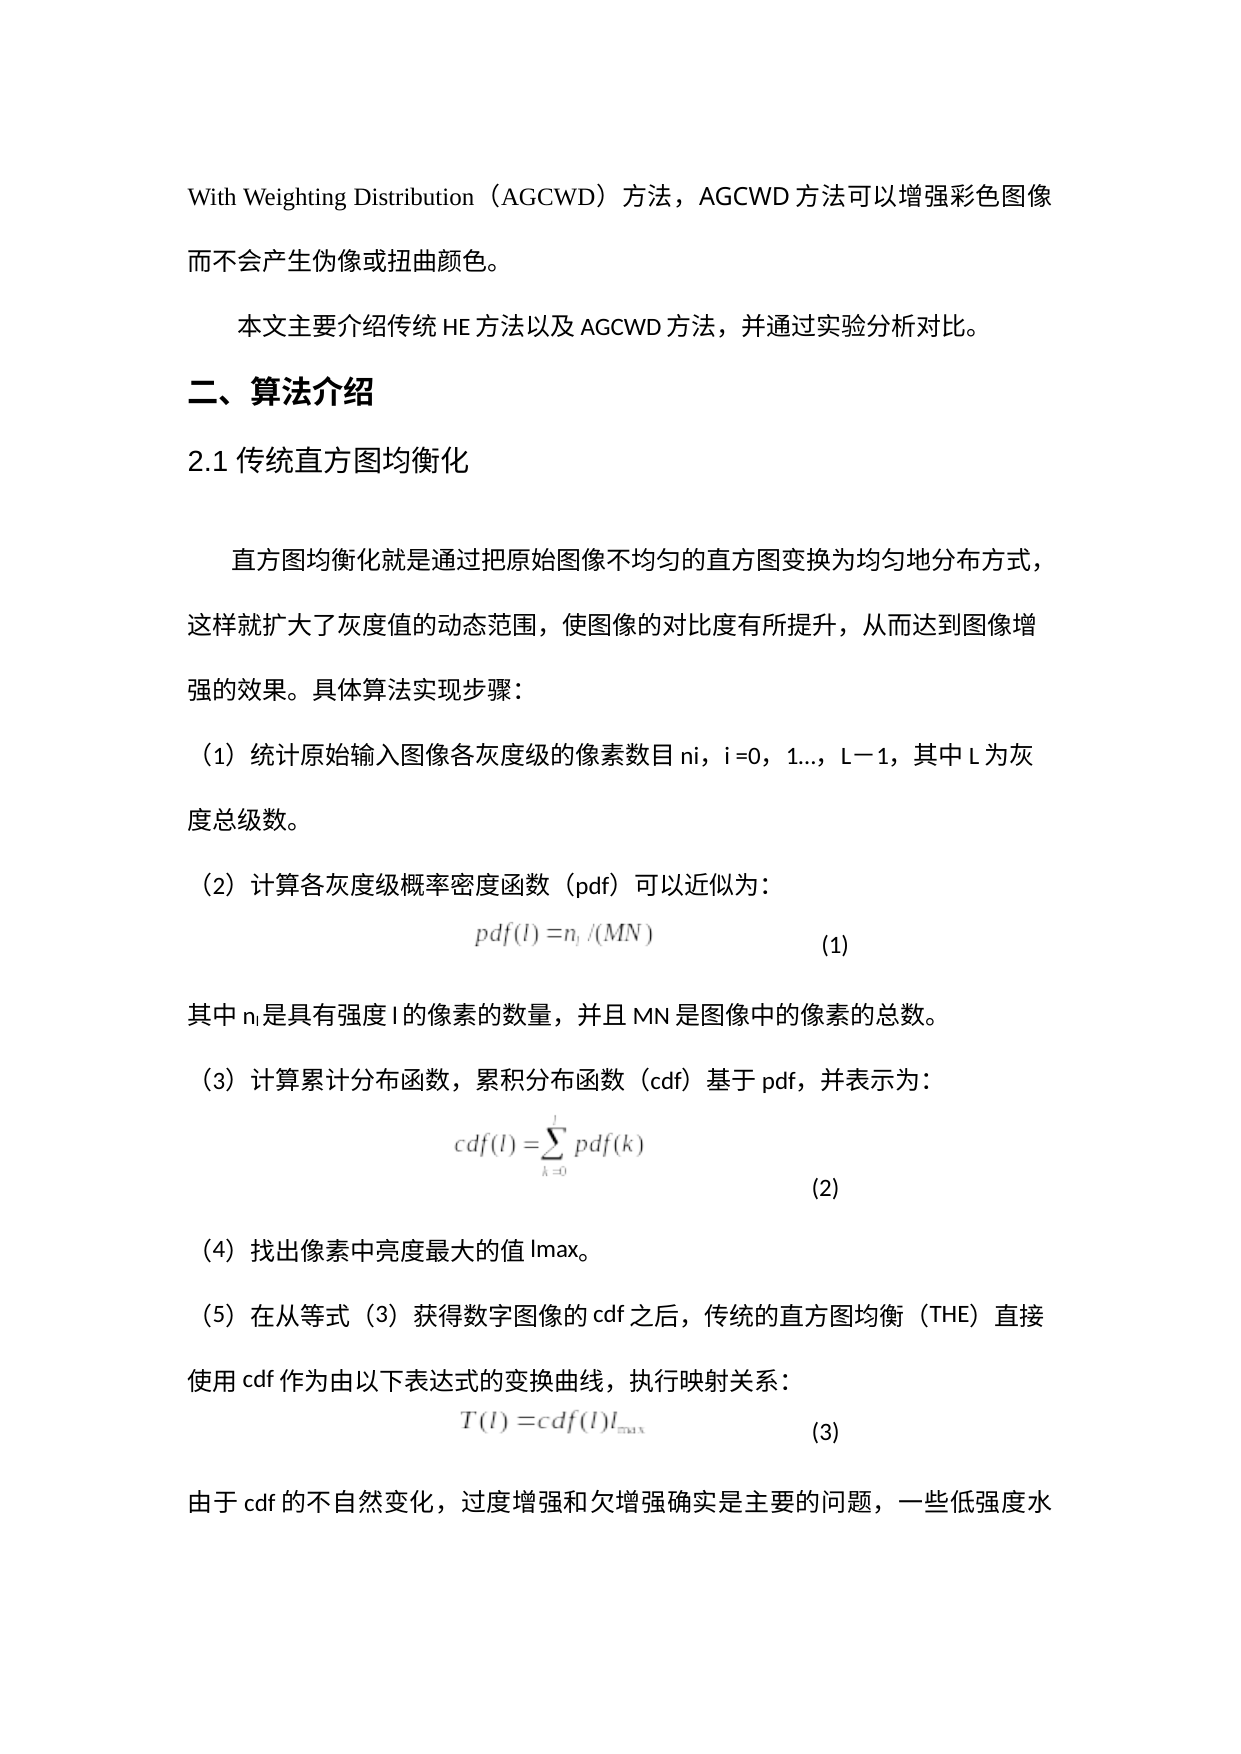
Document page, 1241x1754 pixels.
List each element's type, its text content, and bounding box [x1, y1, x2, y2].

list (2) [187, 1111, 1053, 1208]
list （2）计算各灰度级概率密度函数（pdf）可以近似为： [187, 851, 1053, 916]
list （1）统计原始输入图像各灰度级的像素数目ni，i =0，1…，L－1，其中L为灰度总级数。 [187, 721, 1053, 851]
subtitle 二、算法介绍 [187, 357, 1053, 422]
list (3) [187, 1403, 1053, 1468]
list 本文主要介绍传统HE方法以及AGCWD方法，并通过实验分析对比。 [187, 292, 1053, 357]
list （3）计算累计分布函数，累积分布函数（cdf）基于pdf，并表示为： [187, 1046, 1053, 1111]
list 其中nl是具有强度l的像素的数量，并且MN是图像中的像素的总数。 [187, 981, 1053, 1046]
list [187, 1468, 1053, 1533]
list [187, 162, 1053, 292]
list （5）在从等式（3）获得数字图像的cdf之后，传统的直方图均衡（THE）直接使用cdf作为由以下表达式的变换曲线，执行映射关系： [187, 1273, 1053, 1403]
list 直方图均衡化就是通过把原始图像不均匀的直方图变换为均匀地分布方式，这样就扩大了灰度值的动态范围，使图像的对比度有所提升，从而达到图像增强的效果。具体算法实现步骤： [187, 526, 1053, 721]
list （4）找出像素中亮度最大的值lmax。 [187, 1208, 1053, 1273]
list (1) [187, 916, 1053, 981]
subtitle 2.1 传统直方图均衡化 [187, 426, 1053, 491]
